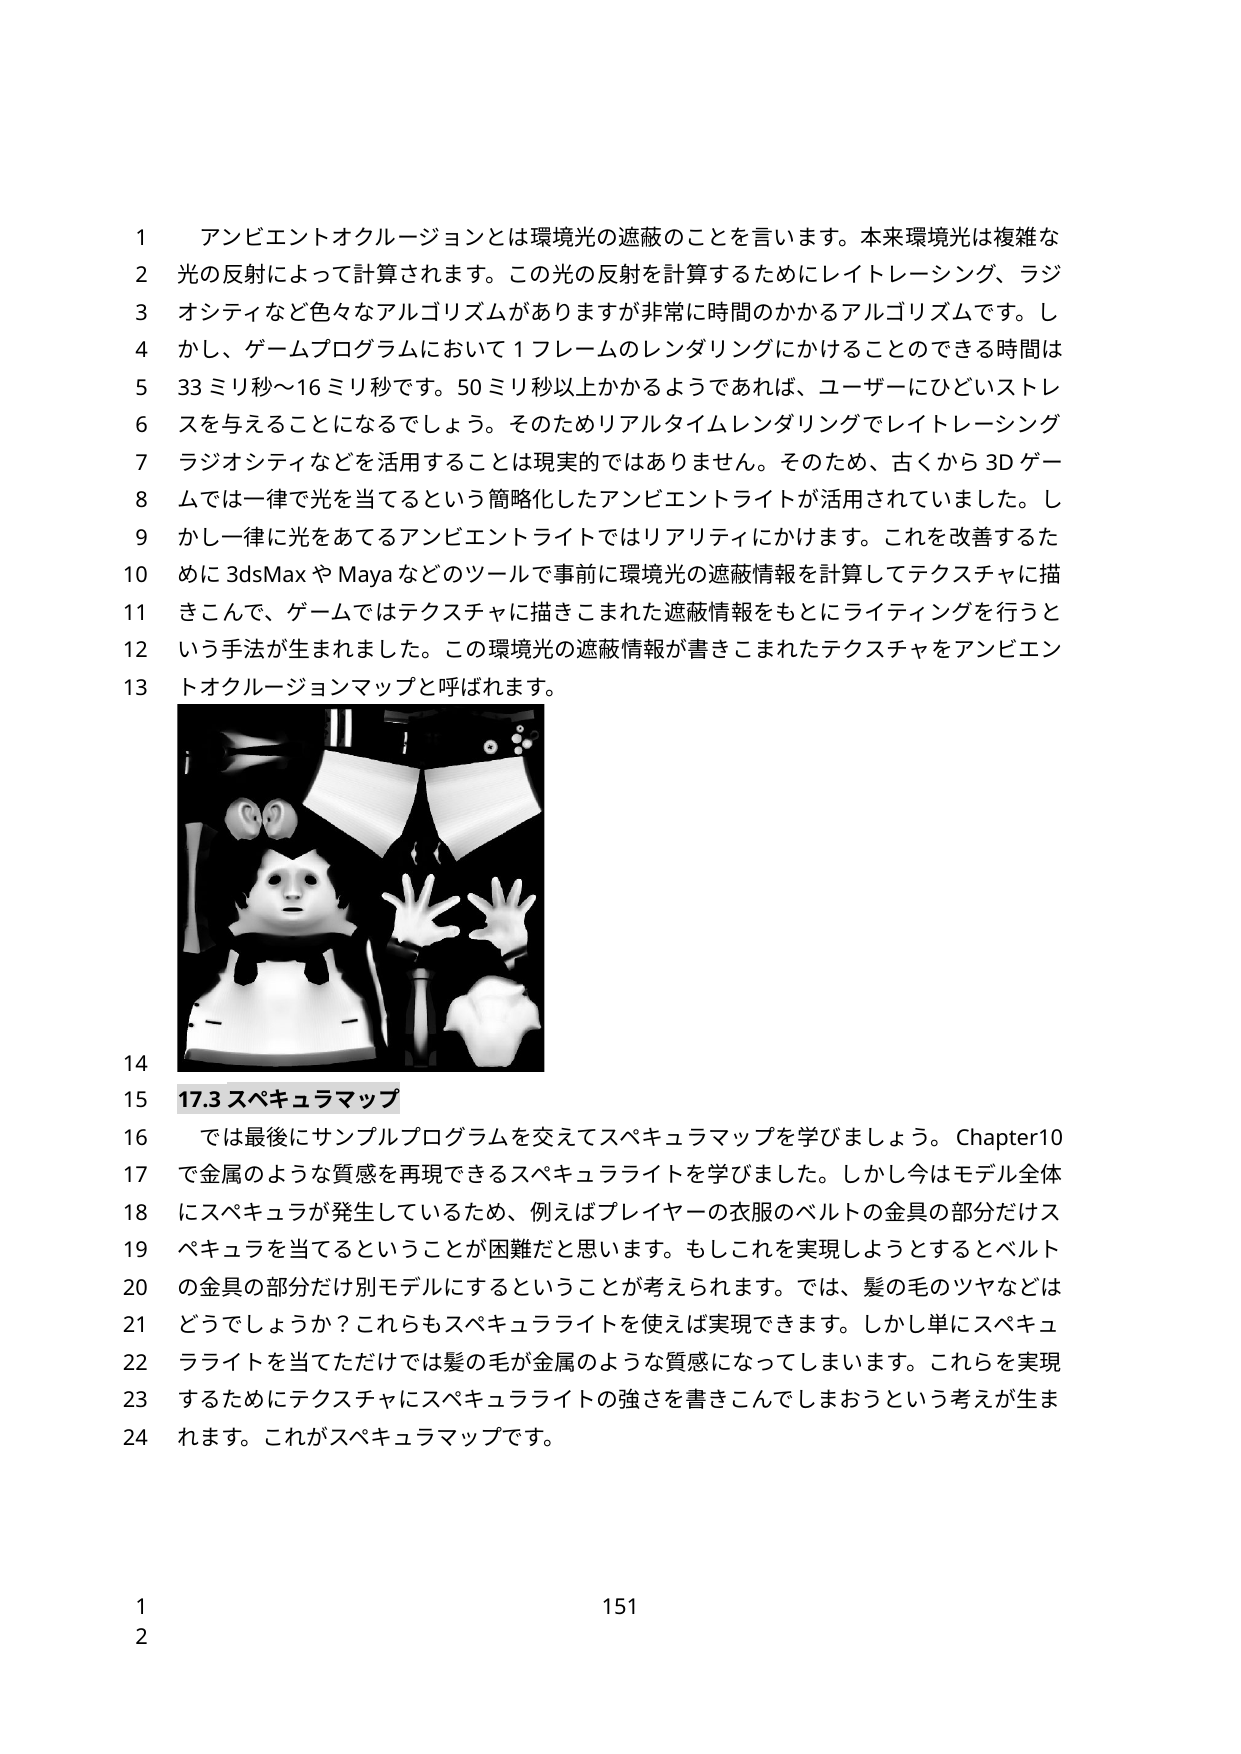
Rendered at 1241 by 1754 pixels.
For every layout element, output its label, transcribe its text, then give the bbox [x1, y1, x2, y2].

text では最後にサンプルプログラムを交えてスペキュラマップを学びましょう。Chapter10で金属のような質感を再現できるスペキュラライトを学びました。しかし今はモデル全体にスペキュラが発生しているため、例えばプレイヤーの衣服のベルトの金具の部分だけスペキュラを当てるということが困難だと思います。もしこれを実現しようとするとベルトの金具の部分だけ別モデルにするということが考えられます。では、髪の毛のツヤなどはどうでしょうか？これらもスペキュラライトを使えば実現できます。しかし単にスペキュラライトを当てただけでは髪の毛が金属のような質感になってしまいます。これらを実現するためにテクスチャにスペキュラライトの強さを書きこんでしまおうという考えが生まれます。これがスペキュラマップです。 [177, 1117, 1063, 1454]
text アンビエントオクルージョンとは環境光の遮蔽のことを言います。本来環境光は複雑な光の反射によって計算されます。この光の反射を計算するためにレイトレーシング、ラジオシティなど色々なアルゴリズムがありますが非常に時間のかかるアルゴリズムです。しかし、ゲームプログラムにおいて1フレームのレンダリングにかけることのできる時間は33ミリ秒～16ミリ秒です。50ミリ秒以上かかるようであれば、ユーザーにひどいストレスを与えることになるでしょう。そのためリアルタイムレンダリングでレイトレーシング、ラジオシティなどを活用することは現実的ではありません。そのため、古くから3Dゲームでは一律で光を当てるという簡略化したアンビエントライトが活用されていました。しかし一律に光をあてるアンビエントライトではリアリティにかけます。これを改善するために3dsMaxやMayaなどのツールで事前に環境光の遮蔽情報を計算してテクスチャに描きこんで、ゲームではテクスチャに描きこまれた遮蔽情報をもとにライティングを行うという手法が生まれました。この環境光の遮蔽情報が書きこまれたテクスチャをアンビエントオクルージョンマップと呼ばれます。 [177, 217, 1063, 704]
picture [177, 704, 545, 1072]
text 17.3 スペキュラマップ [177, 1079, 1063, 1117]
